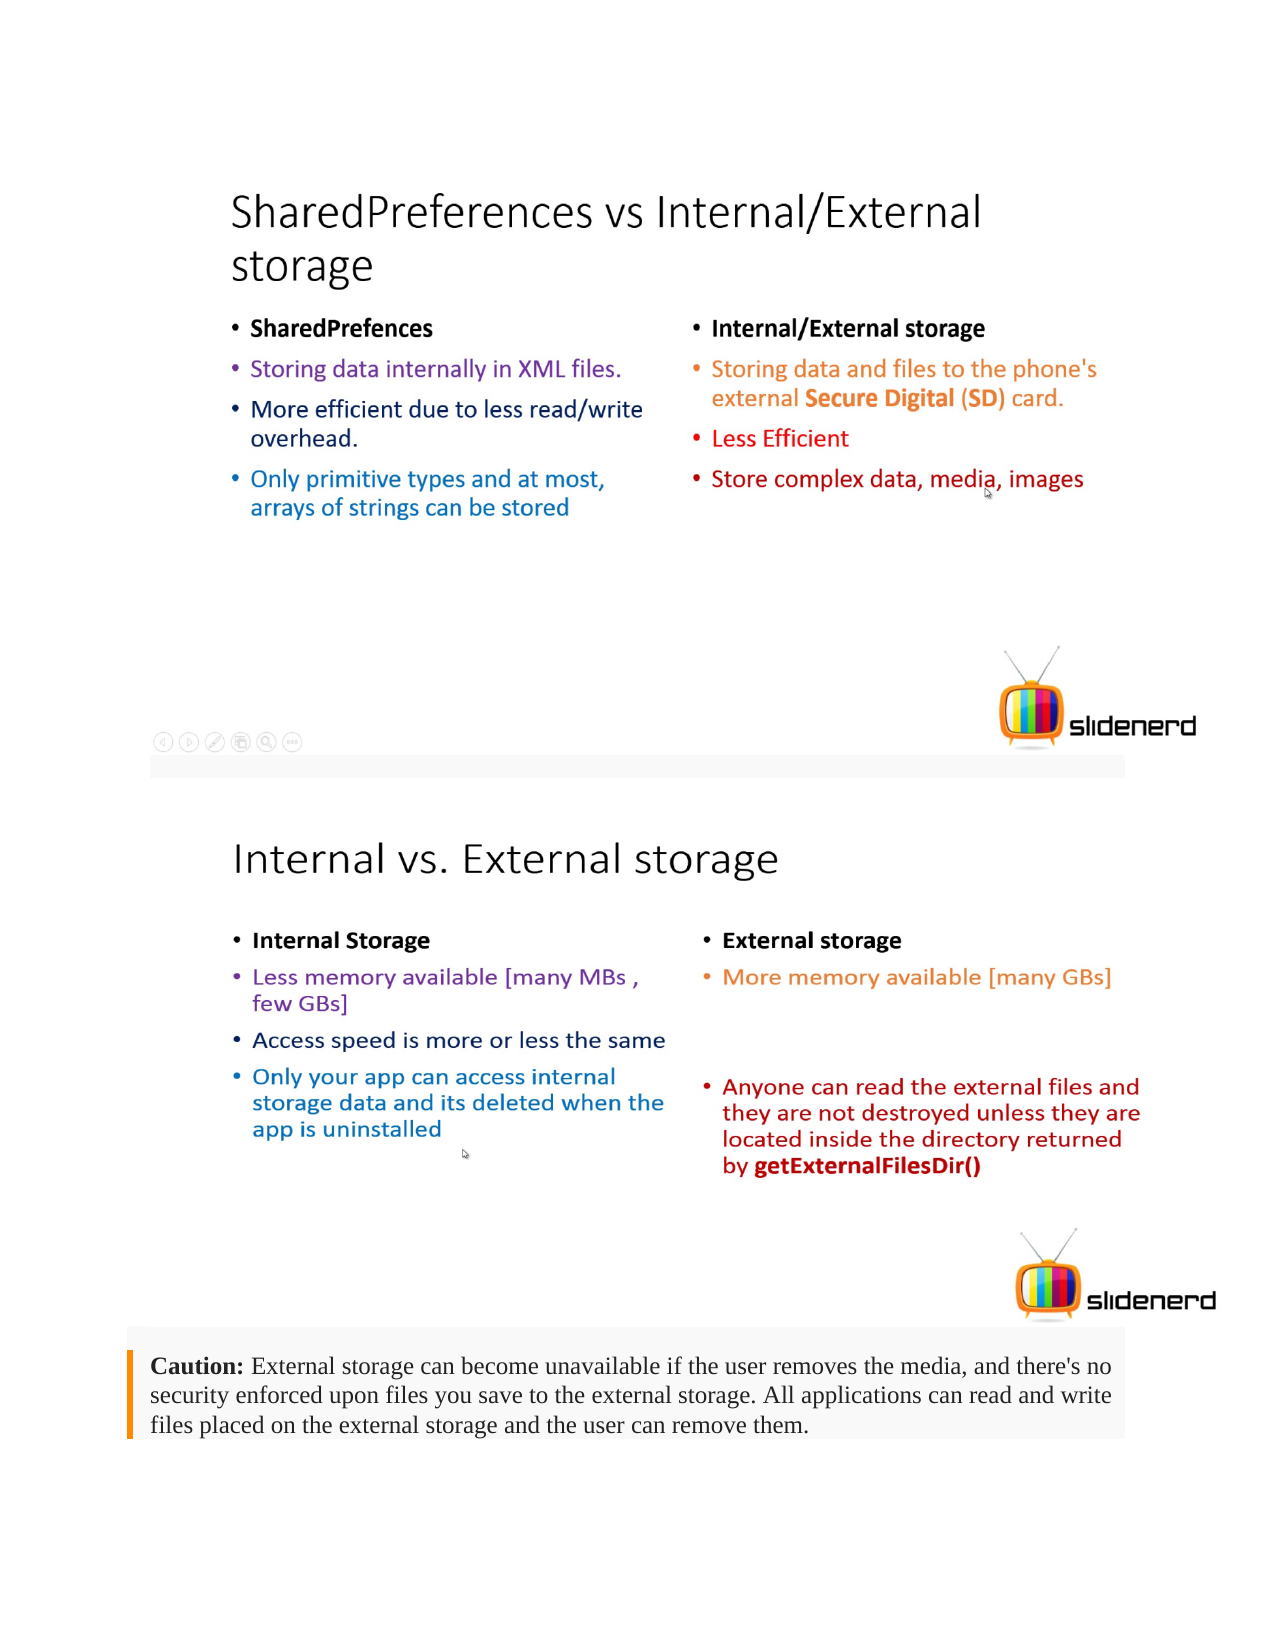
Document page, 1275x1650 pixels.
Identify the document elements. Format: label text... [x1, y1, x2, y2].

picture [150, 778, 1224, 1327]
picture [150, 150, 1204, 755]
text Caution: External storage can become unavailable if the user removes the media, and there's no security enforced upon files you save to the external storage. All applications can read and write files placed on the external storage and the user can remove them. [133, 1350, 1125, 1439]
